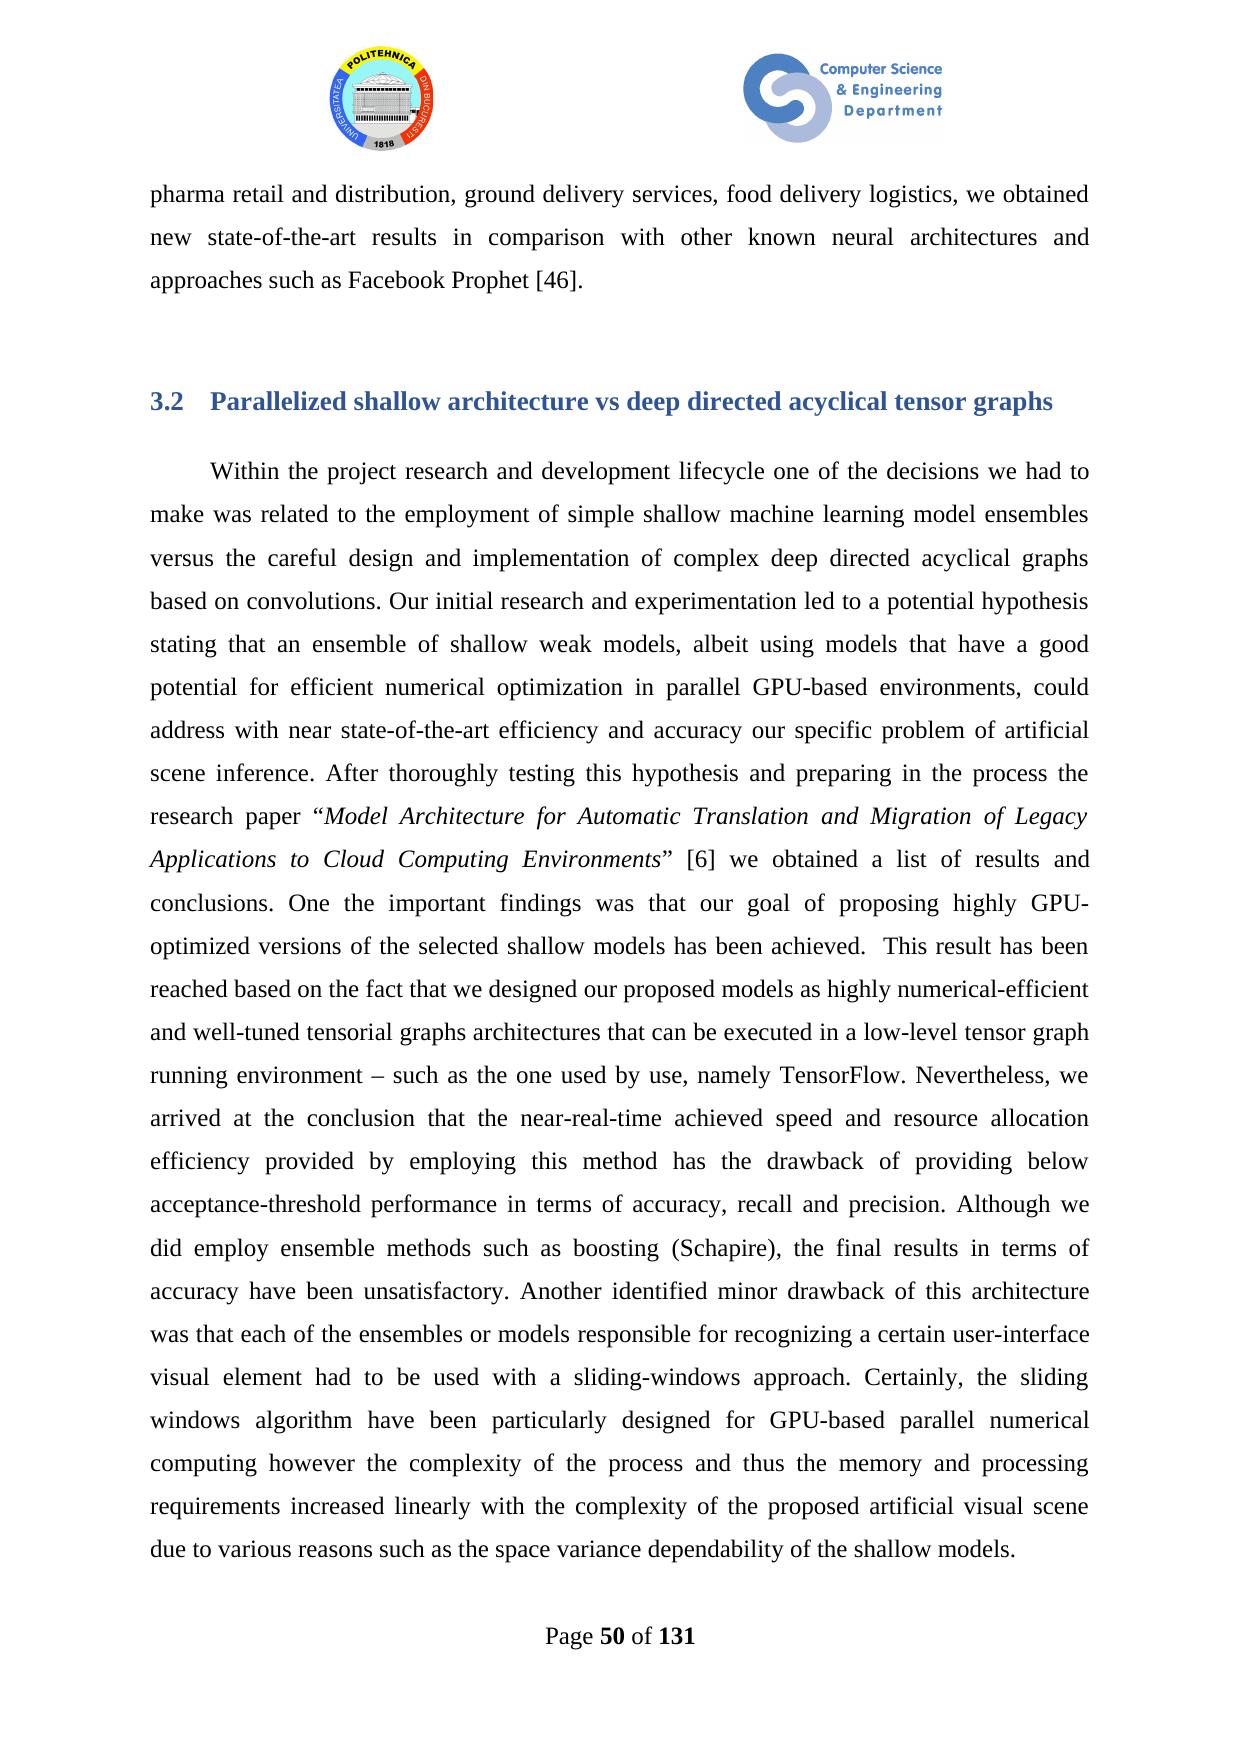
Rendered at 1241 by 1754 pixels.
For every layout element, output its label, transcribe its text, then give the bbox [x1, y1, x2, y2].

picture [742, 53, 946, 144]
picture [329, 46, 434, 151]
text Within the project research and development lifecycle one of the decisions we had to make was related to the employment of simple shallow machine learning model ensembles versus the careful design and implementation of complex deep directed acyclical graphs based on convolutions. Our initial research and experimentation led to a potential hypothesis stating that an ensemble of shallow weak models, albeit using models that have a good potential for efficient numerical optimization in parallel GPU-based environments, could address with near state-of-the-art efficiency and accuracy our specific problem of artificial scene inference. After thoroughly testing this hypothesis and preparing in the process the research paper “Model Architecture for Automatic Translation and Migration of Legacy Applications to Cloud Computing Environments” [6] we obtained a list of results and conclusions. One the important findings was that our goal of proposing highly GPU-optimized versions of the selected shallow models has been achieved. This result has been reached based on the fact that we designed our proposed models as highly numerical-efficient and well-tuned tensorial graphs architectures that can be executed in a low-level tensor graph running environment – such as the one used by use, namely TensorFlow. Nevertheless, we arrived at the conclusion that the near-real-time achieved speed and resource allocation efficiency provided by employing this method has the drawback of providing below acceptance-threshold performance in terms of accuracy, recall and precision. Although we did employ ensemble methods such as boosting , the final results in terms of accuracy have been unsatisfactory. Another identified minor drawback of this architecture was that each of the ensembles or models responsible for recognizing a certain user-interface visual element had to be used with a sliding-windows approach. Certainly, the sliding windows algorithm have been particularly designed for GPU-based parallel numerical computing however the complexity of the process and thus the memory and processing requirements increased linearly with the complexity of the proposed artificial visual scene due to various reasons such as the space variance dependability of the shallow models. [150, 456, 1090, 1563]
subtitle Parallelized shallow architecture vs deep directed acyclical tensor graphs [150, 385, 1090, 416]
